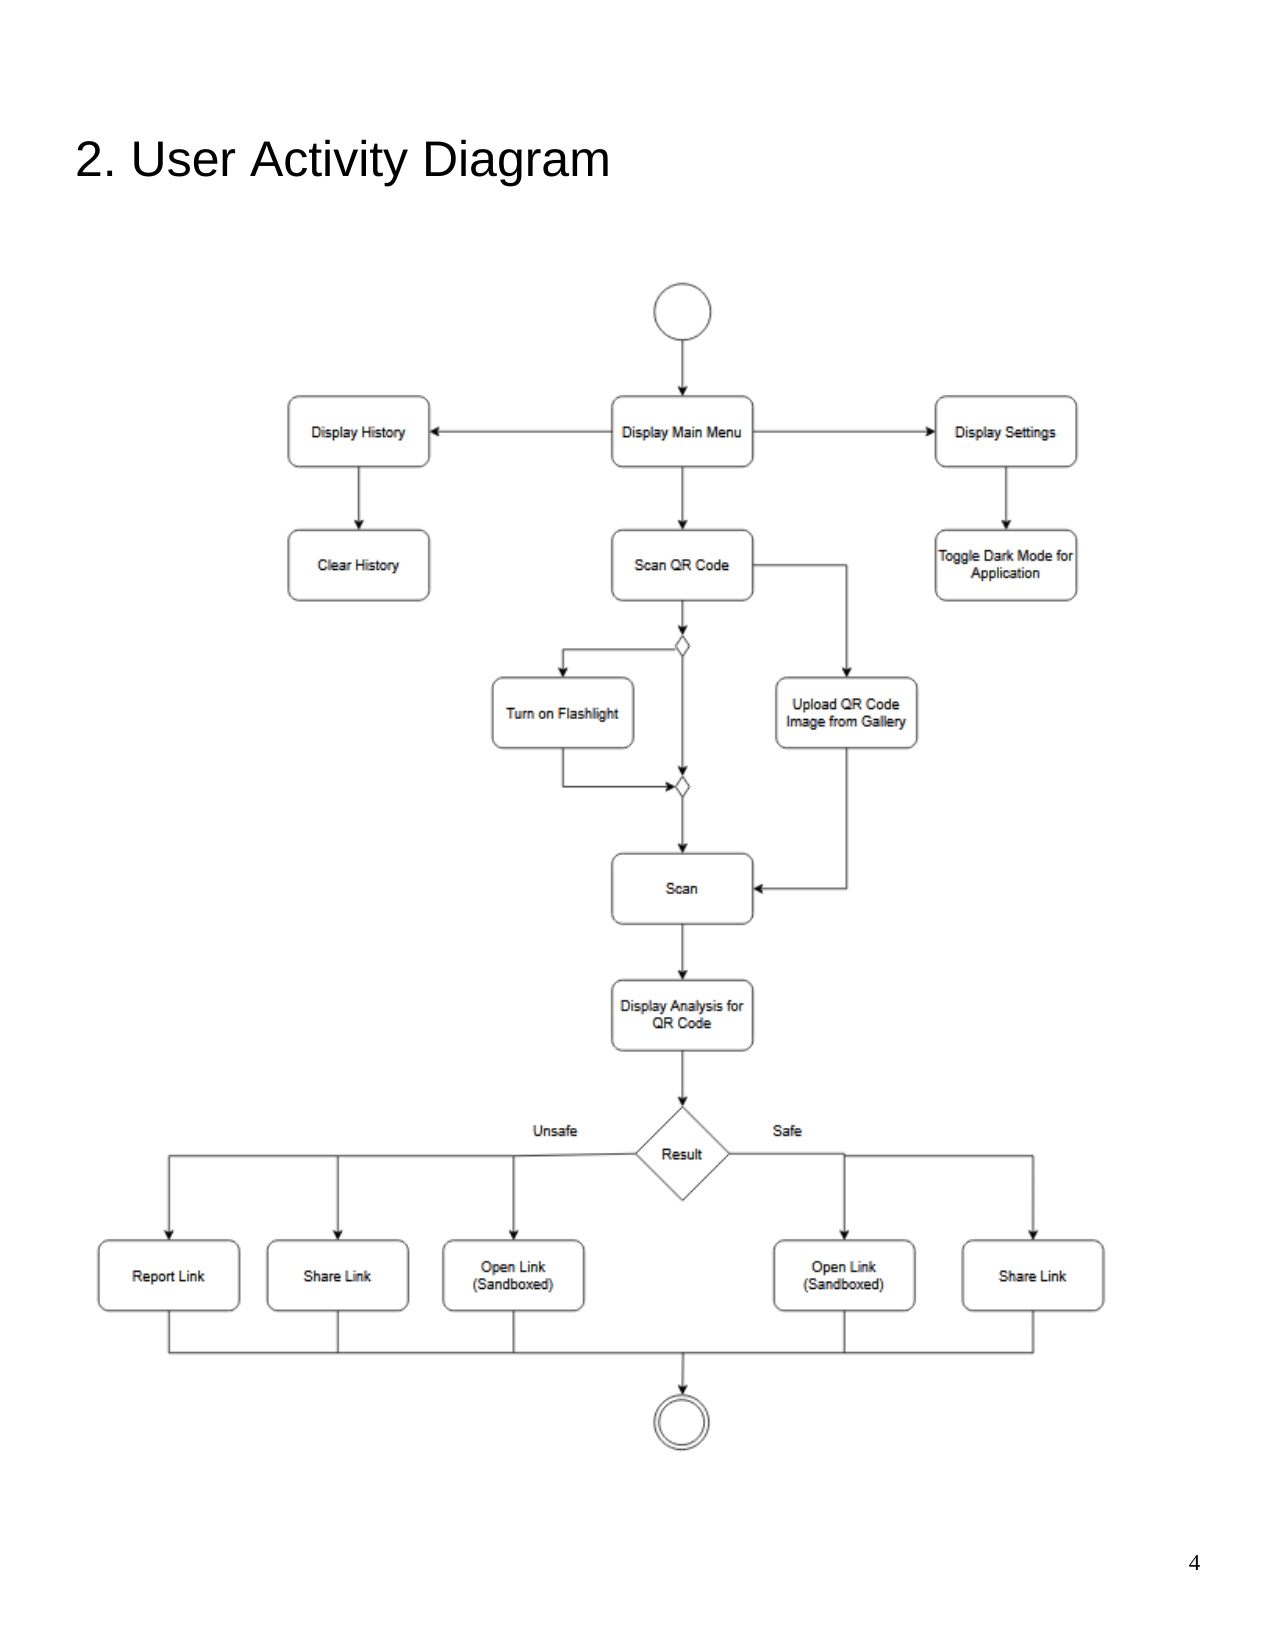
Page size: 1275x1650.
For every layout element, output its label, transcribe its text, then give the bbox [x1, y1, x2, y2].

picture [75, 272, 1146, 1463]
text 2. User Activity Diagram [75, 129, 1200, 187]
